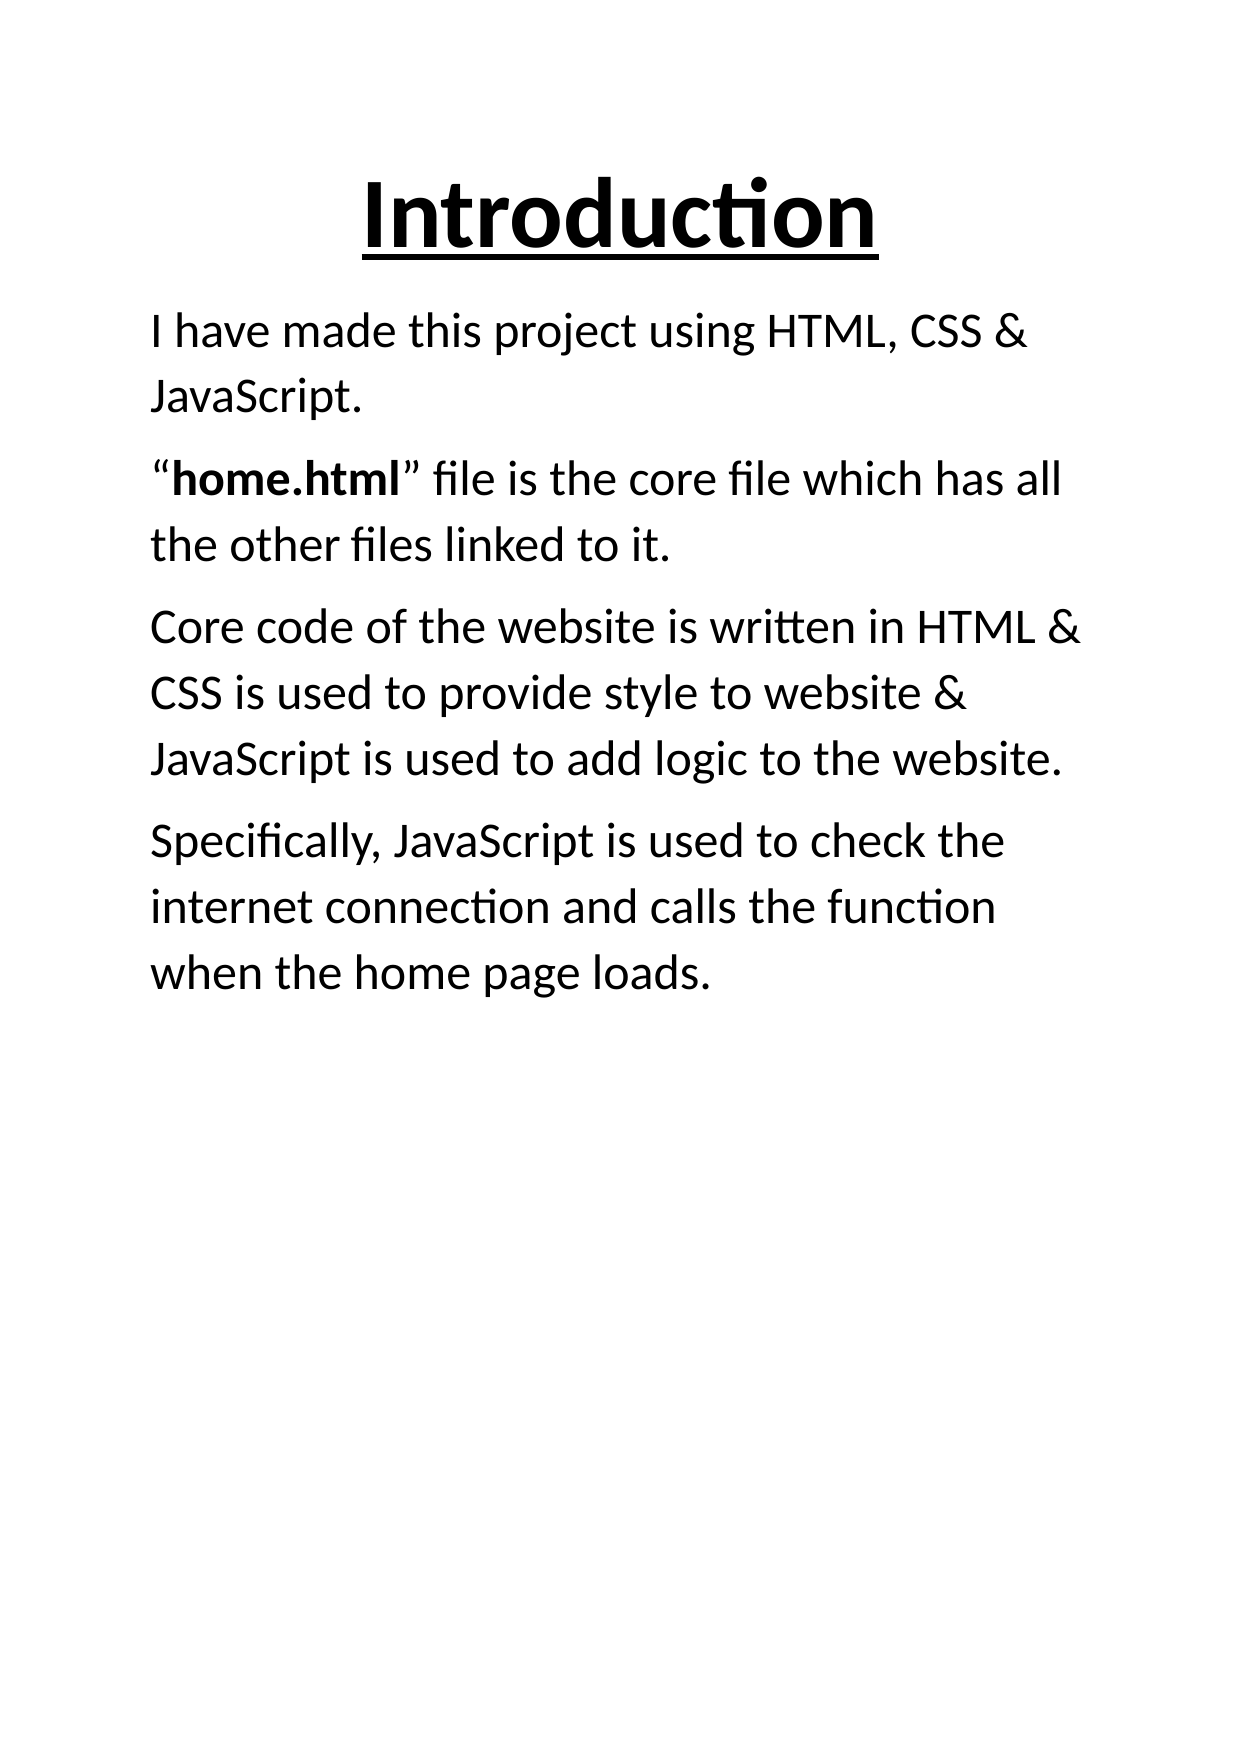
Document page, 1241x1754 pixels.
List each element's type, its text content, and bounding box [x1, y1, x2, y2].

text I have made this project using HTML, CSS & JavaScript. [150, 298, 1090, 425]
text “home.html” file is the core file which has all the other files linked to it. [150, 447, 1090, 574]
text Specifically, JavaScript is used to check the internet connection and calls the function when the home page loads. [150, 809, 1090, 1002]
text Introduction [150, 150, 1090, 272]
text Core code of the website is written in HTML & CSS is used to provide style to website & JavaScript is used to add logic to the website. [150, 595, 1090, 788]
